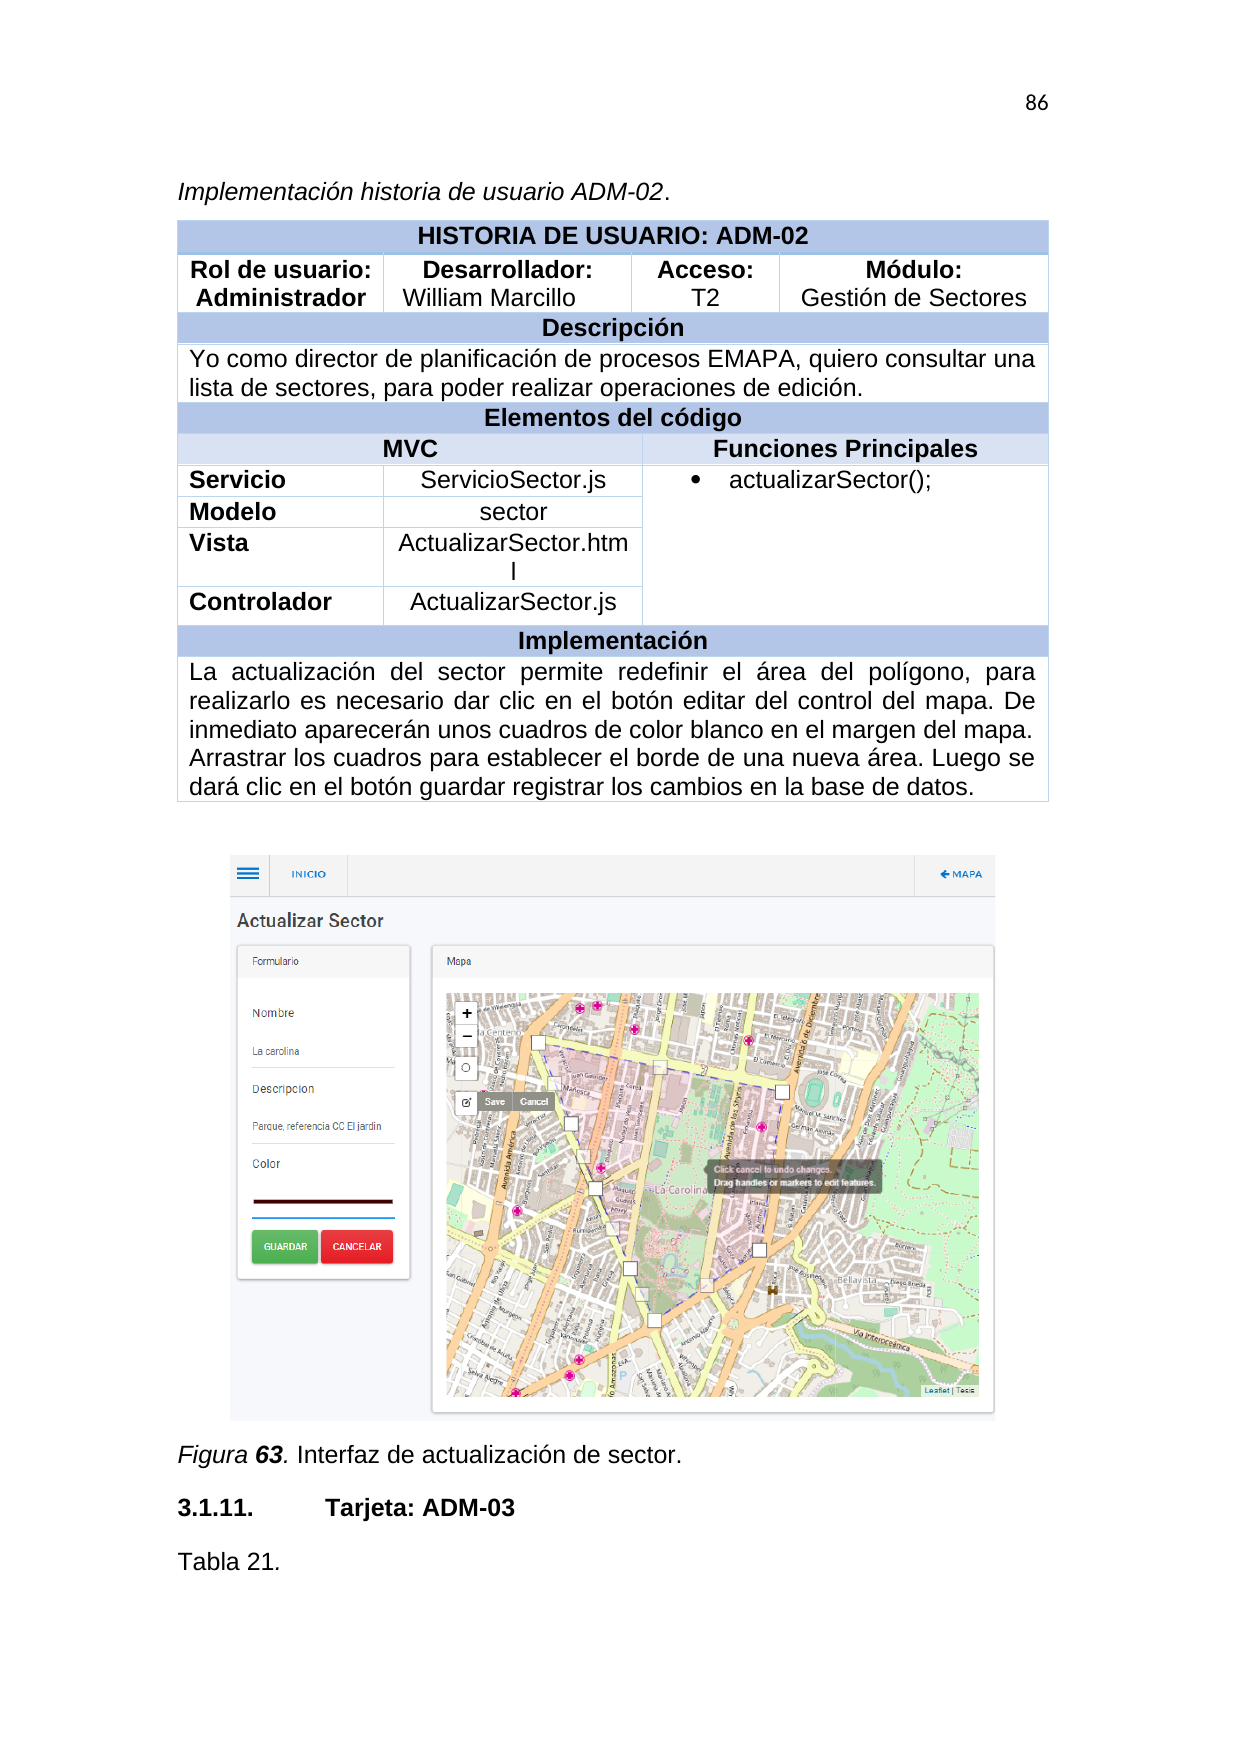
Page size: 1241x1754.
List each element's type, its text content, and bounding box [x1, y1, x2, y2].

table_cell Rol de usuario: Administrador [178, 255, 383, 312]
table_cell actualizarSector(); [643, 466, 1048, 625]
table_header HISTORIA DE USUARIO: ADM-02 [178, 221, 1048, 252]
table_cell Acceso: T2 [632, 255, 779, 312]
table_cell Módulo: Gestión de Sectores [780, 255, 1048, 312]
table_cell Elementos del código [178, 403, 1048, 433]
table_cell Controlador [178, 587, 383, 625]
table_cell MVC [178, 434, 642, 464]
table_cell Yo como director de planificación de procesos EMAPA, quiero consultar una lista de sectores, para poder realizar operaciones de edición. [178, 345, 1048, 402]
table_cell Servicio [178, 466, 383, 496]
table_cell sector [384, 497, 642, 527]
subtitle Tabla 21. [177, 1547, 968, 1576]
picture [230, 855, 996, 1421]
table_cell ActualizarSector.js [384, 587, 642, 625]
subtitle Figura 63. Interfaz de actualización de sector. [177, 1439, 968, 1468]
table_cell Descripción [178, 313, 1048, 343]
table_cell ActualizarSector.html [384, 528, 642, 586]
table_cell Desarrollador: William Marcillo [384, 255, 631, 312]
table_cell Funciones Principales [643, 434, 1048, 464]
table_cell Vista [178, 528, 383, 586]
table_cell Implementación [178, 626, 1048, 656]
table_cell Modelo [178, 497, 383, 527]
subtitle Implementación historia de usuario ADM-02. [177, 177, 968, 206]
subtitle Tarjeta: ADM-03 [177, 1493, 968, 1522]
table_cell ServicioSector.js [384, 466, 642, 496]
table_cell La actualización del sector permite redefinir el área del polígono, para realizarlo es necesario dar clic en el botón editar del control del mapa. De inmediato aparecerán unos cuadros de color blanco en el margen del mapa. Arrastrar los cuadros para establecer el borde de una nueva área. Luego se dará clic en el botón guardar registrar los cambios en la base de datos. [178, 657, 1048, 801]
